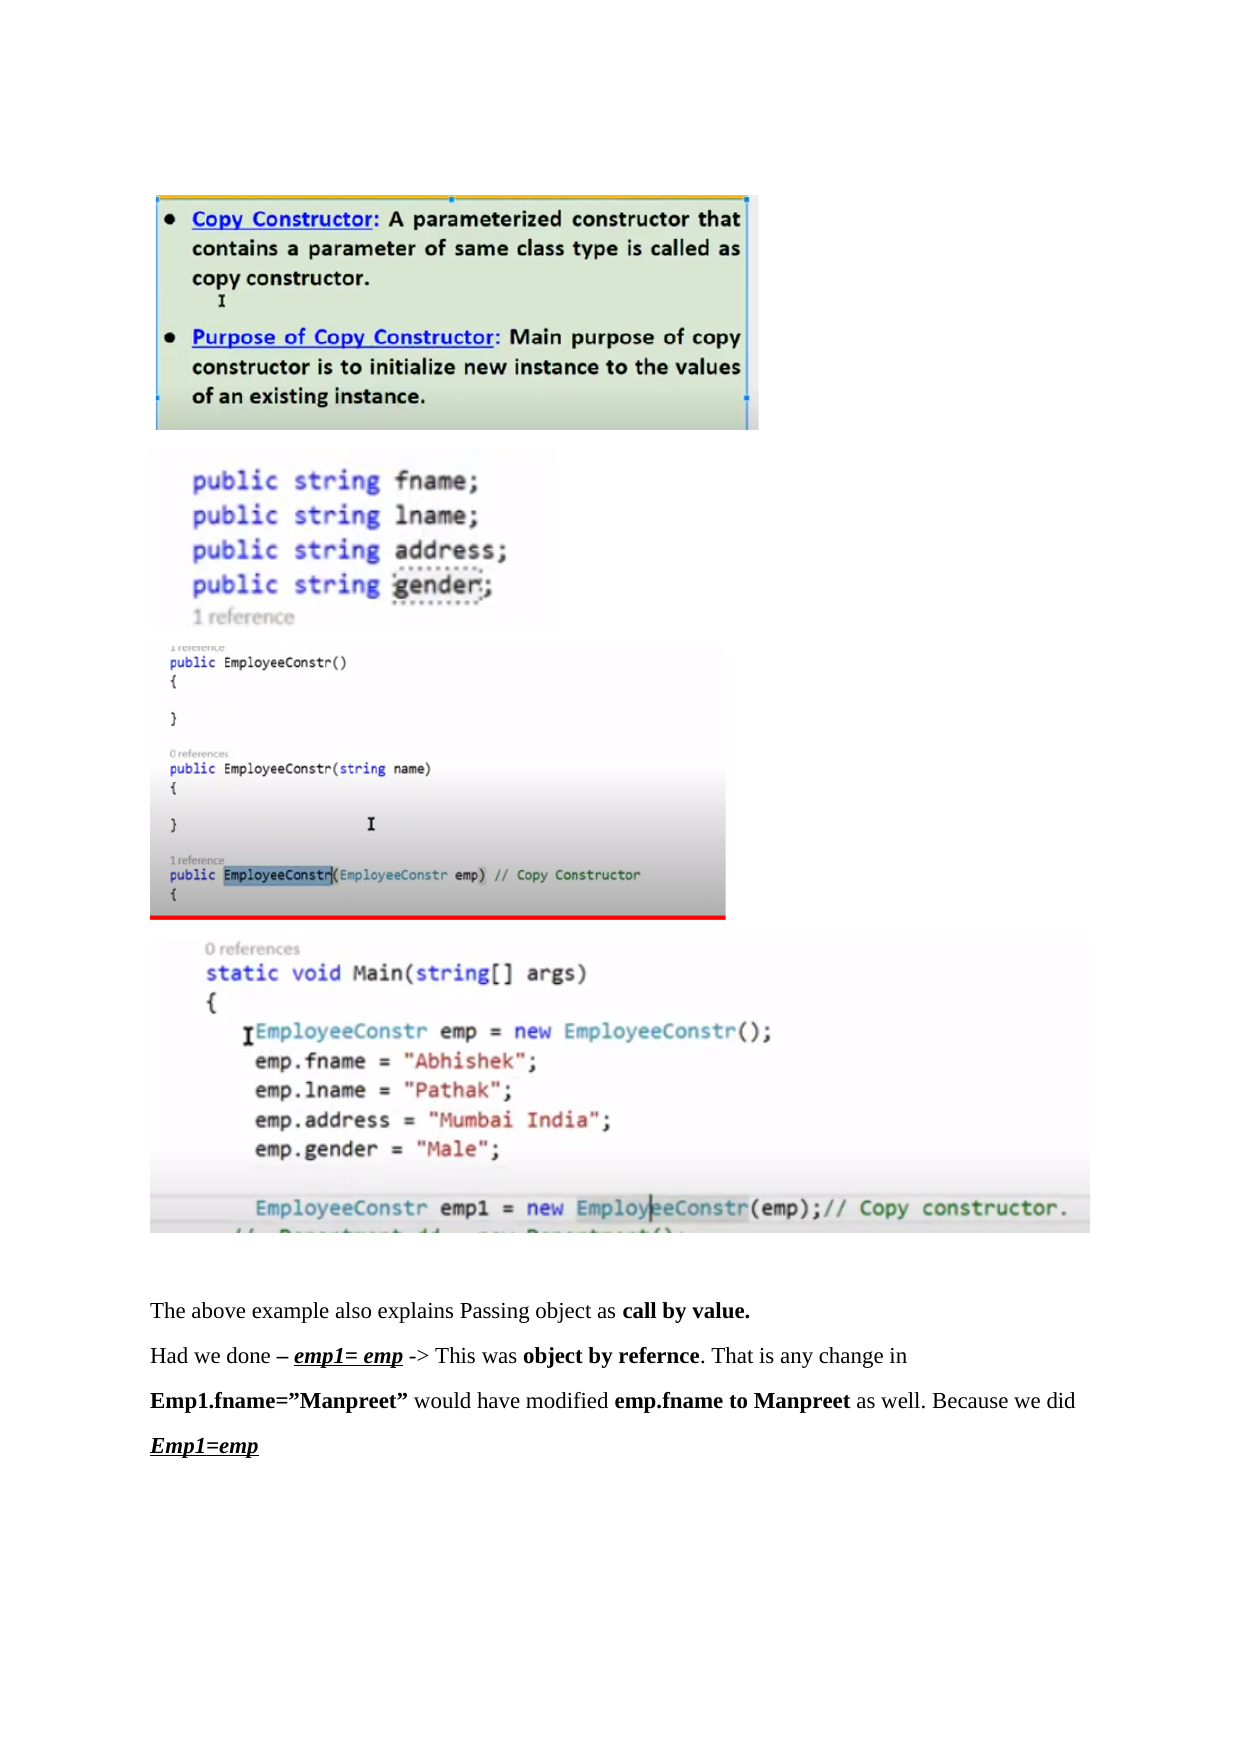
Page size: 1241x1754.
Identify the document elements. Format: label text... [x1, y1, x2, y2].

text Emp1.fname=”Manpreet” would have modified emp.fname to Manpreet as well. Because we did [150, 1387, 1090, 1413]
picture [150, 646, 726, 920]
text Emp1=emp [150, 1432, 1090, 1459]
picture [150, 938, 1091, 1233]
text Had we done – emp1= emp -> This was object by refernce. That is any change in [150, 1342, 1090, 1368]
text The above example also explains Passing object as call by value. [150, 1297, 1090, 1323]
picture [155, 195, 759, 430]
picture [150, 448, 558, 628]
